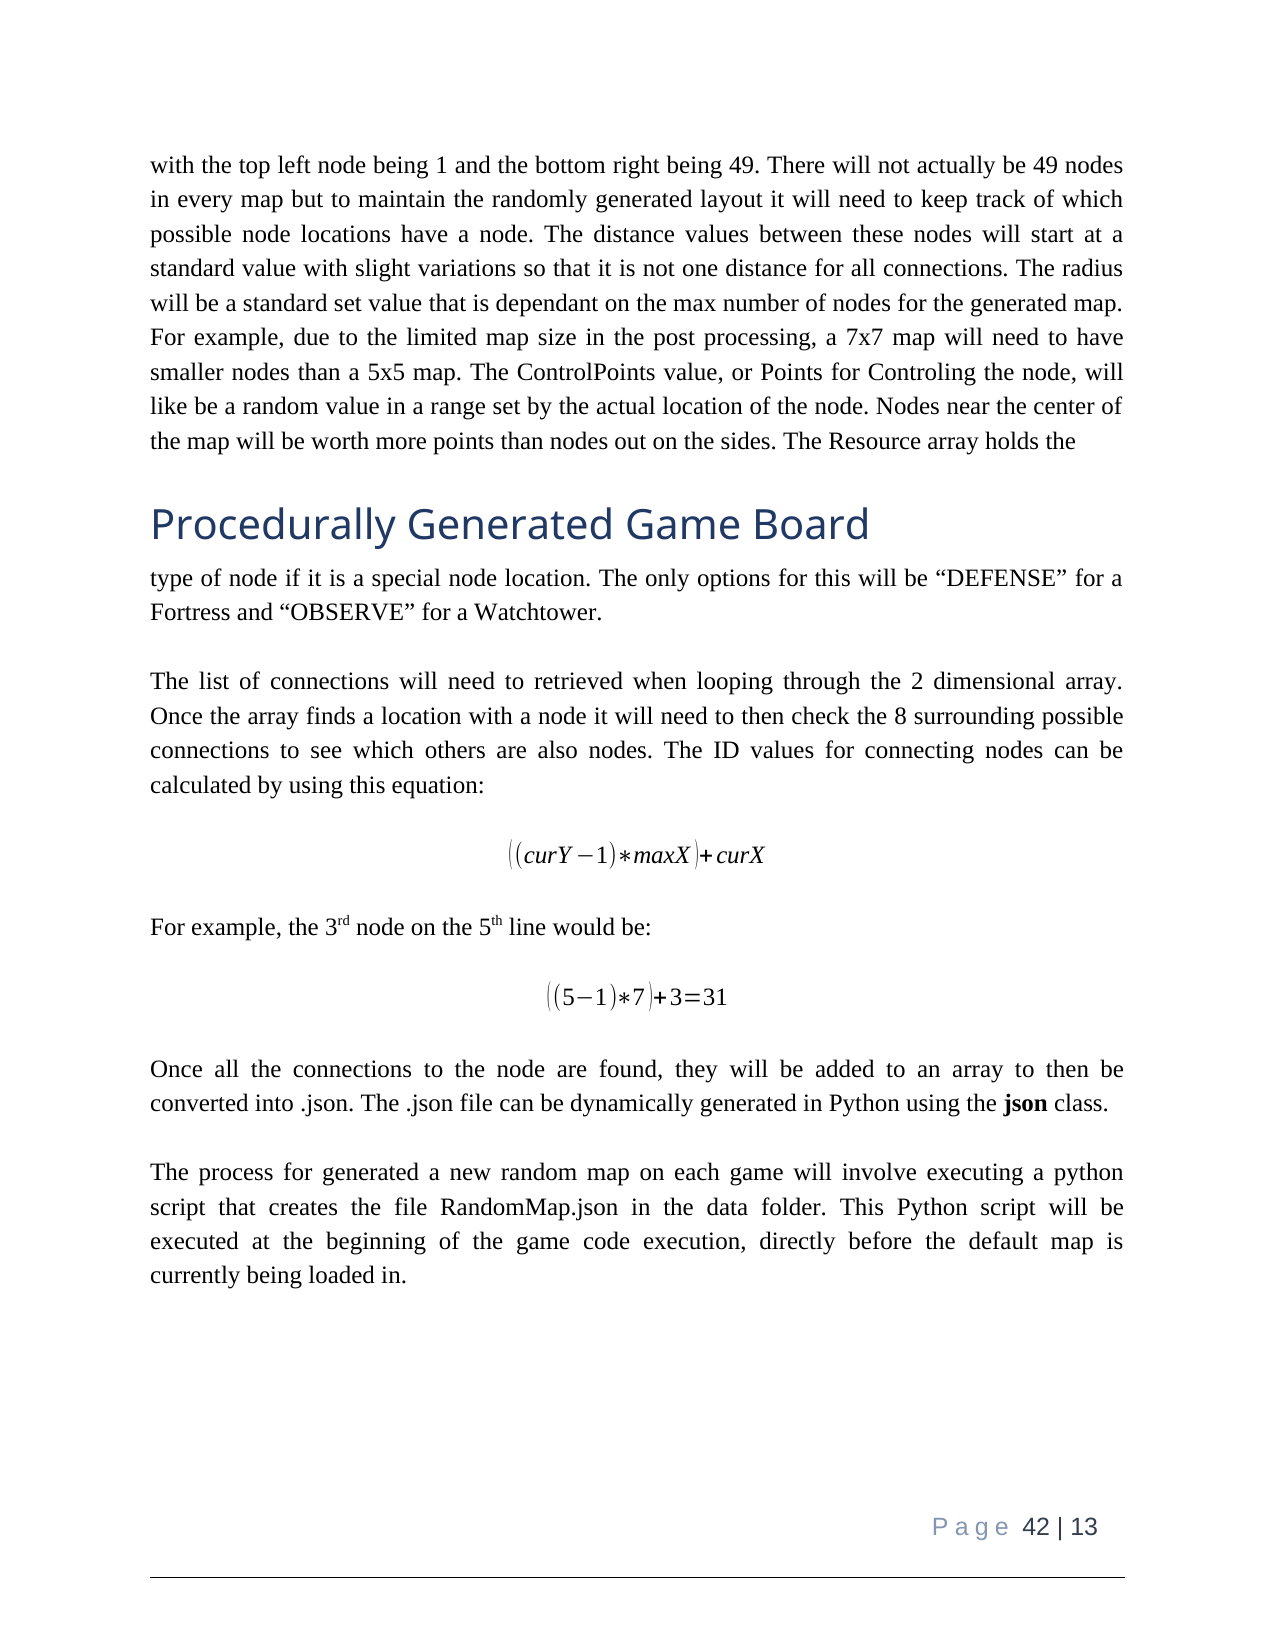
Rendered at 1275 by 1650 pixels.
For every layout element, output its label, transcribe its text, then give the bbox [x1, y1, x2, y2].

text Once all the connections to the node are found, they will be added to an array to then be converted into .json. The .json file can be dynamically generated in Python using the json class. [150, 1054, 1125, 1117]
text The list of connections will need to retrieved when looping through the 2 dimensional array. Once the array finds a location with a node it will need to then check the 8 surrounding possible connections to see which others are also nodes. The ID values for connecting nodes can be calculated by using this equation: [150, 666, 1125, 798]
text type of node if it is a special node location. The only options for this will be “DEFENSE” for a Fortress and “OBSERVE” for a Watchtower. [150, 563, 1125, 626]
text For example, the 3rd node on the 5th line would be: [150, 912, 1125, 941]
text The process for generated a new random map on each game will involve executing a python script that creates the file RandomMap.json in the data folder. This Python script will be executed at the beginning of the game code execution, directly before the default map is currently being loaded in. [150, 1157, 1125, 1289]
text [150, 150, 1125, 454]
text Procedurally Generated Game Board [150, 495, 1125, 552]
